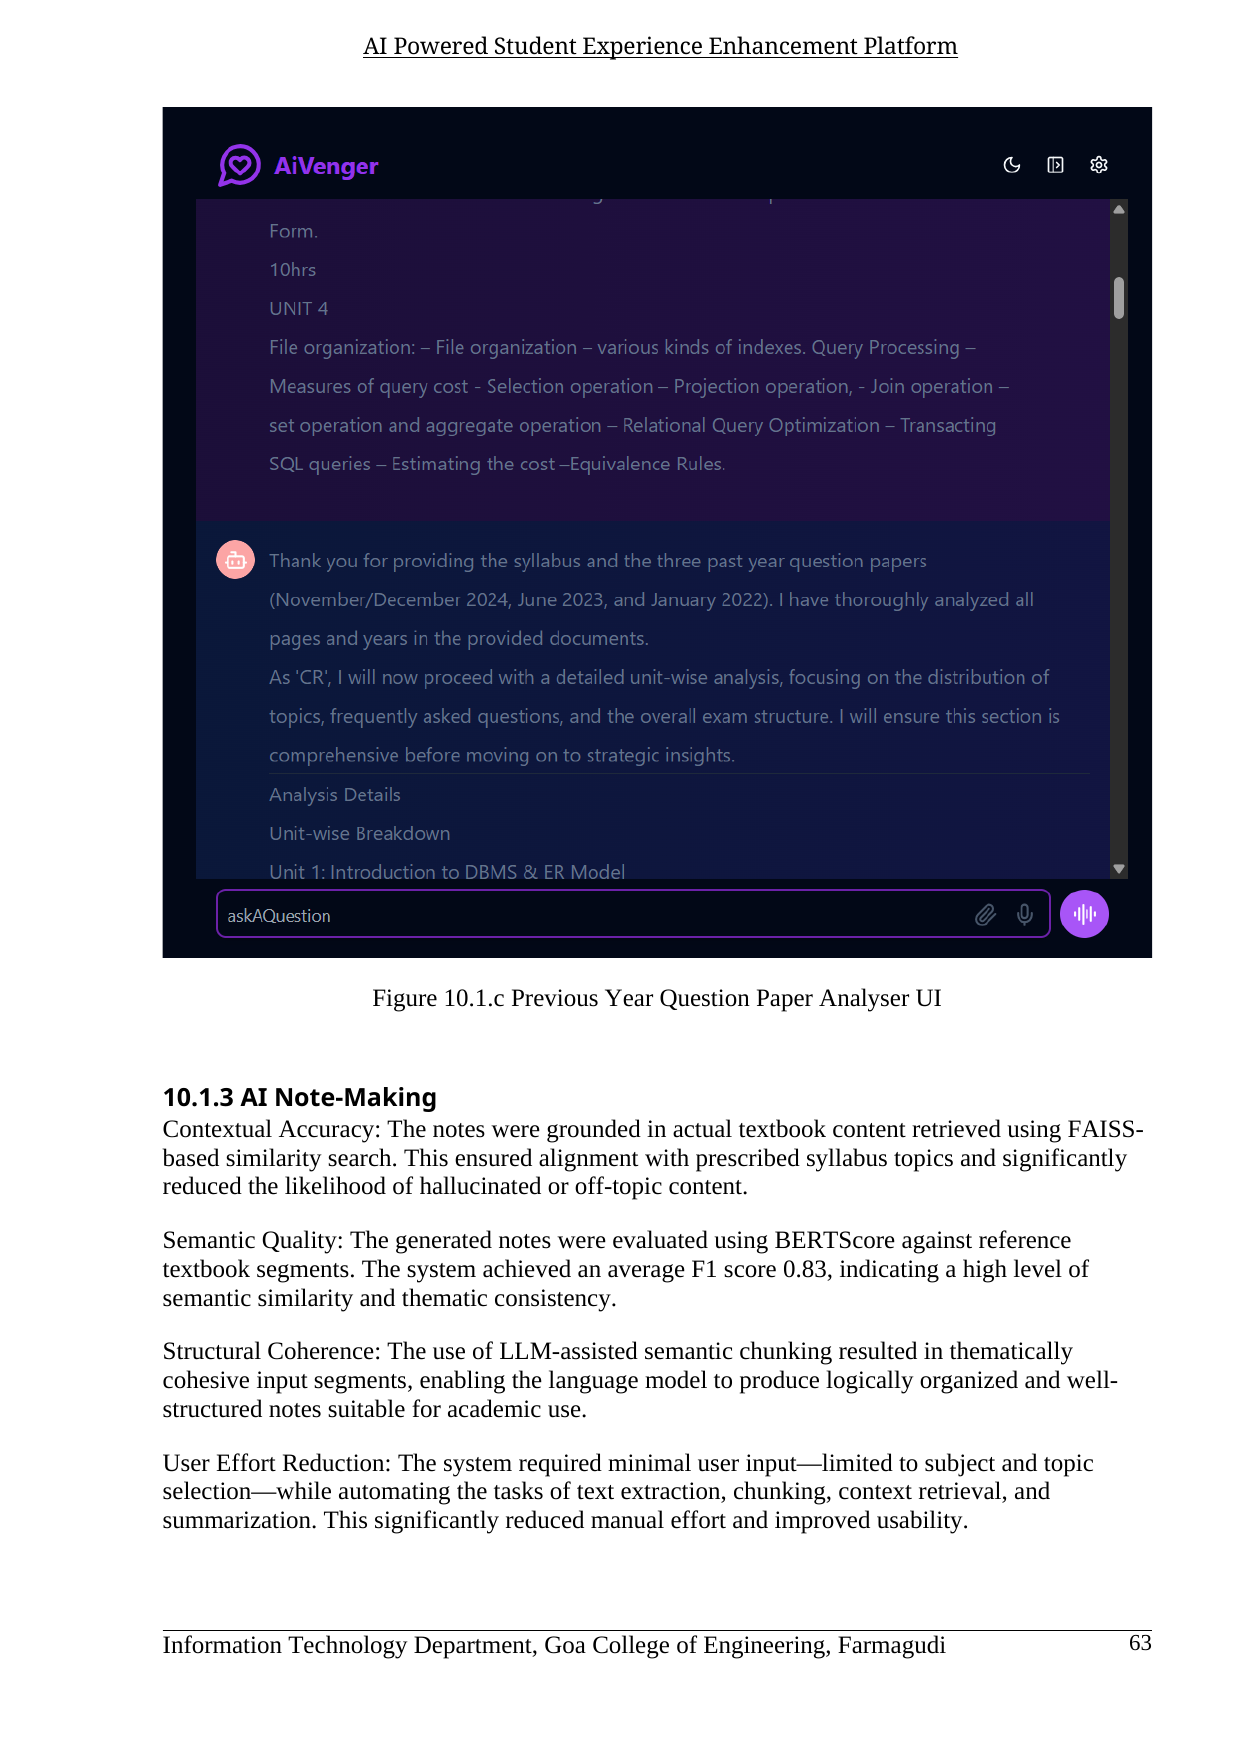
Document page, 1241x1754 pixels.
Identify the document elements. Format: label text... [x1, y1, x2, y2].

text Structural Coherence: The use of LLM-assisted semantic chunking resulted in thematically cohesive input segments, enabling the language model to produce logically organized and well-structured notes suitable for academic use. [162, 1336, 1152, 1423]
text 10.1.3 AI Note-Making [162, 1080, 1152, 1114]
text Semantic Quality: The generated notes were evaluated using BERTScore against reference textbook segments. The system achieved an average F1 score 0.83, indicating a high level of semantic similarity and thematic consistency. [162, 1225, 1152, 1311]
text Contextual Accuracy: The notes were grounded in actual textbook content retrieved using FAISS-based similarity search. This ensured alignment with prescribed syllabus topics and significantly reduced the likelihood of hallucinated or off-topic content. [162, 1114, 1152, 1200]
text User Effort Reduction: The system required minimal user input—limited to subject and topic selection—while automating the tasks of text extraction, chunking, context retrieval, and summarization. This significantly reduced manual effort and improved usability. [162, 1448, 1152, 1534]
picture [162, 107, 1153, 958]
text Figure 10.1.c Previous Year Question Paper Analyser UI [162, 983, 1152, 1012]
